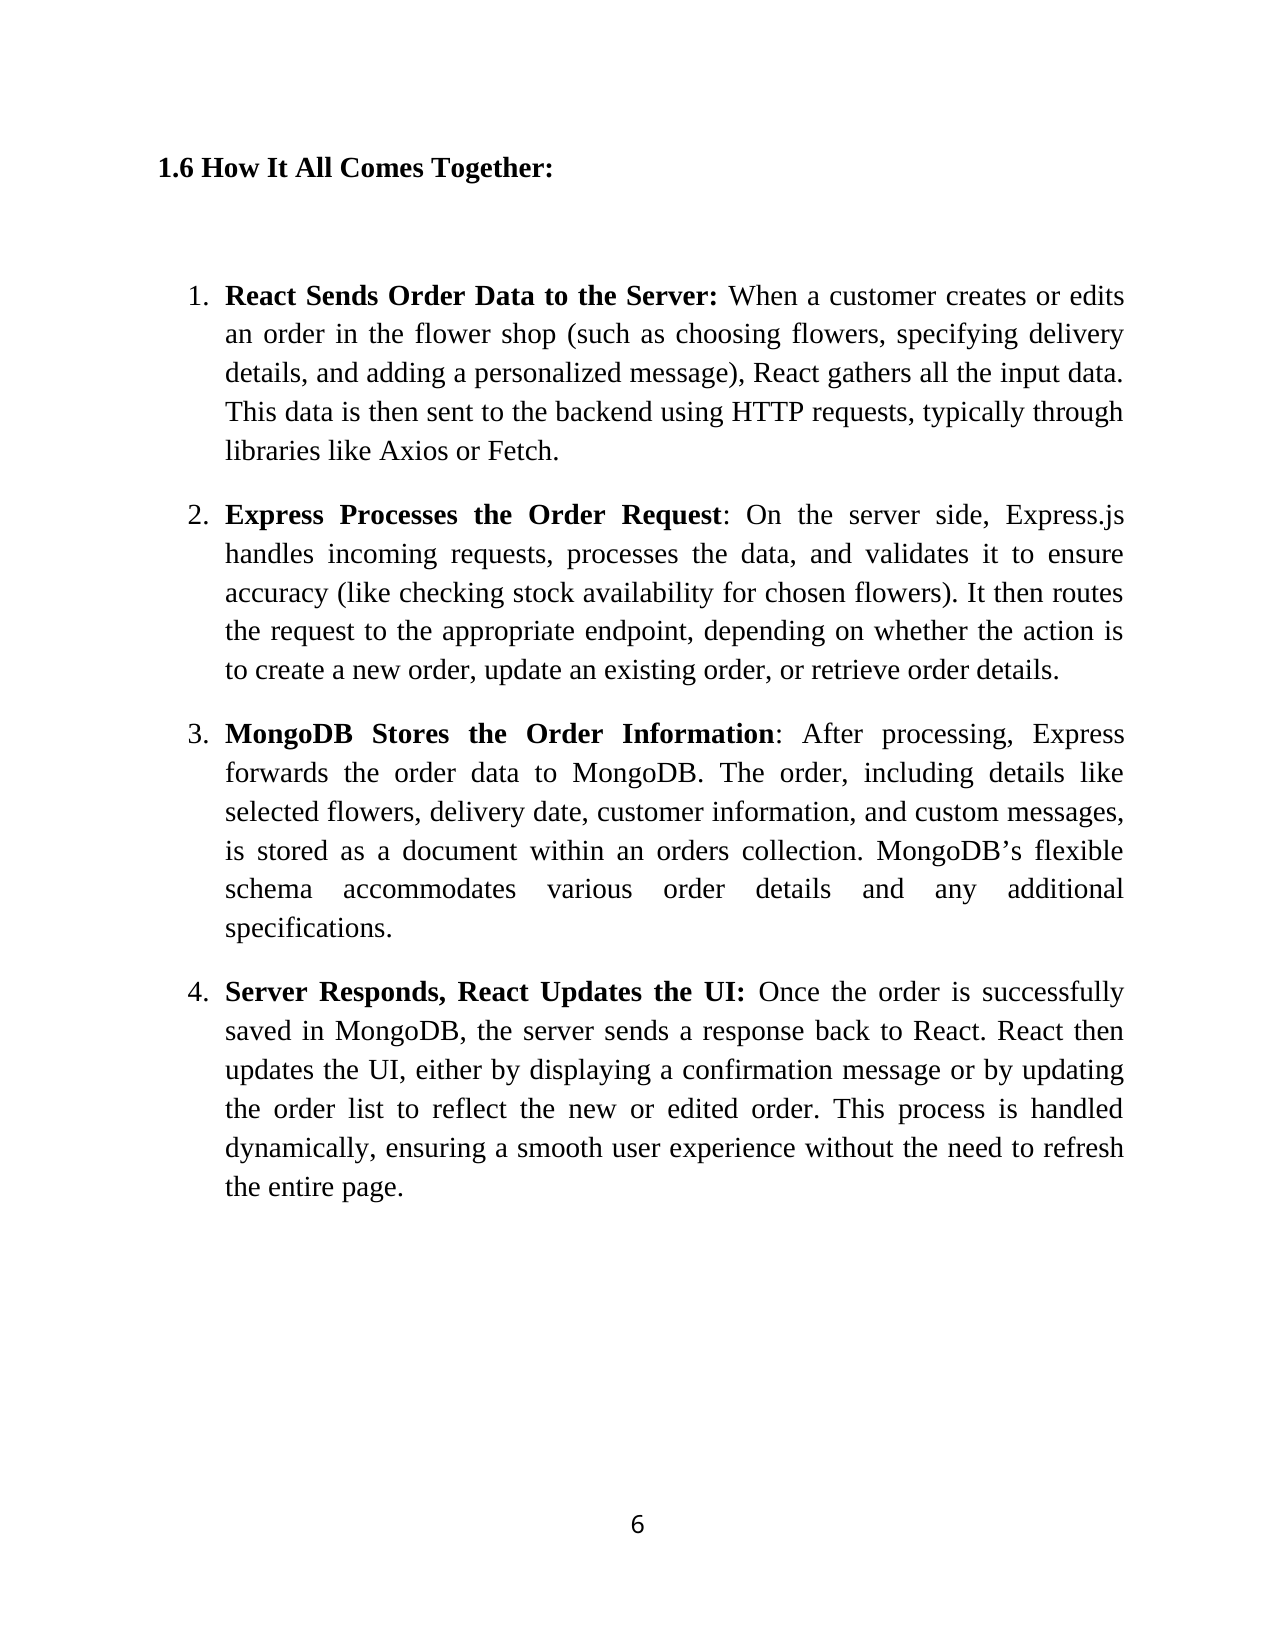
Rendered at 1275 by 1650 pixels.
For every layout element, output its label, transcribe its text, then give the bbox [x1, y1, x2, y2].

list Server Responds, React Updates the UI: Once the order is successfully saved in MongoDB, the server sends a response back to React. React then updates the UI, either by displaying a confirmation message or by updating the order list to reflect the new or edited order. This process is handled dynamically, ensuring a smooth user experience without the need to refresh the entire page. [187, 974, 1125, 1202]
text 1.6 How It All Comes Together: [150, 150, 1125, 183]
list Express Processes the Order Request: On the server side, Express.js handles incoming requests, processes the data, and validates it to ensure accuracy (like checking stock availability for chosen flowers). It then routes the request to the appropriate endpoint, depending on whether the action is to create a new order, update an existing order, or retrieve order details. [187, 497, 1125, 686]
list MongoDB Stores the Order Information: After processing, Express forwards the order data to MongoDB. The order, including details like selected flowers, delivery date, customer information, and custom messages, is stored as a document within an orders collection. MongoDB’s flexible schema accommodates various order details and any additional specifications. [187, 716, 1125, 944]
list React Sends Order Data to the Server: When a customer creates or edits an order in the flower shop (such as choosing flowers, specifying delivery details, and adding a personalized message), React gathers all the input data. This data is then sent to the backend using HTTP requests, typically through libraries like Axios or Fetch. [187, 278, 1125, 467]
